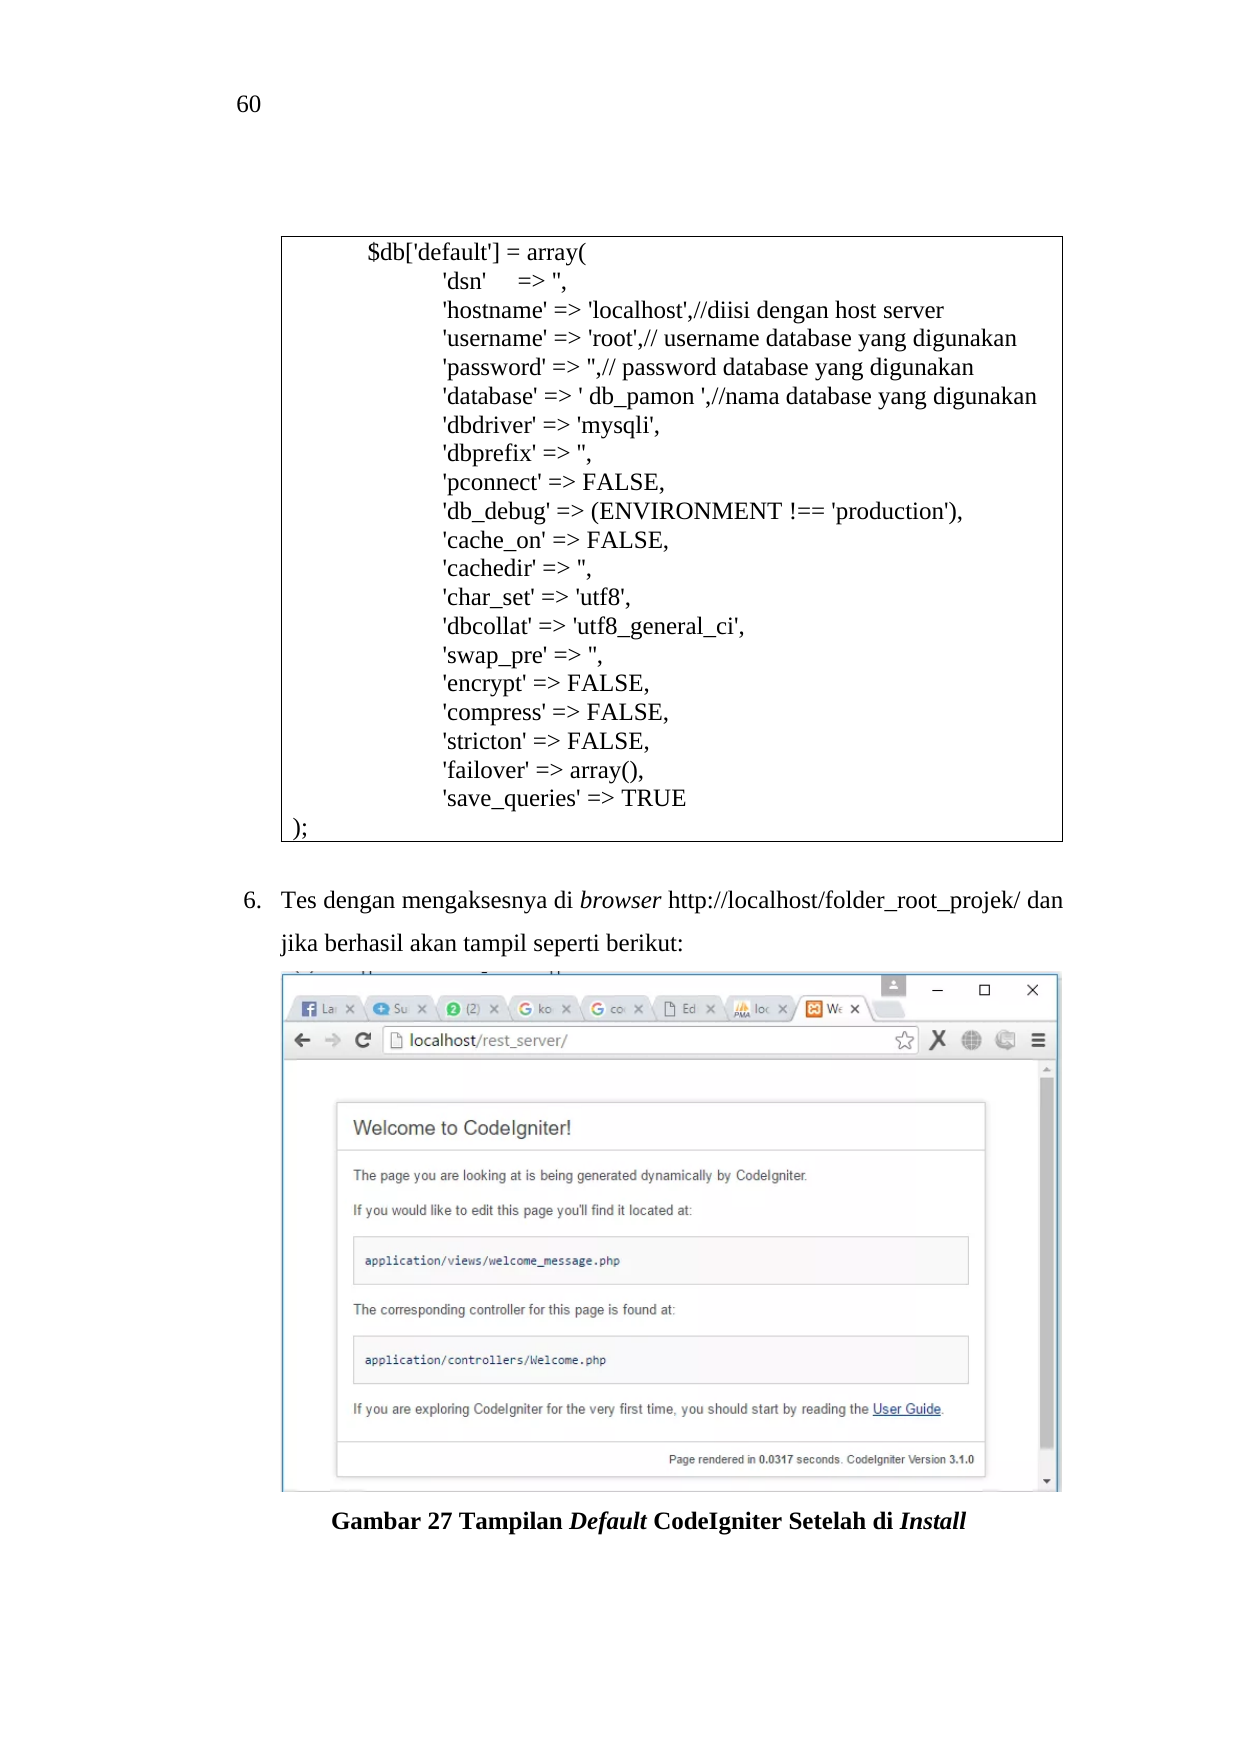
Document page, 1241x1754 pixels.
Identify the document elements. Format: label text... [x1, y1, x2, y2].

list Tes dengan mengaksesnya di browser http://localhost/folder_root_projek/ dan jika berhasil akan tampil seperti berikut: [243, 885, 1063, 957]
picture [280, 971, 1062, 1492]
text Gambar 27 Tampilan Default CodeIgniter Setelah di Install [236, 1506, 1063, 1535]
table_header $db['default'] = array( 'dsn' => '', 'hostname' => 'localhost',//diisi dengan host server 'username' => 'root',// username database yang digunakan 'password' => '',// password database yang digunakan 'database' => ' db_pamon ',//nama database yang digunakan 'dbdriver' => 'mysqli', 'dbprefix' => '', 'pconnect' => FALSE, 'db_debug' => (ENVIRONMENT !== 'production'), 'cache_on' => FALSE, 'cachedir' => '', 'char_set' => 'utf8', 'dbcollat' => 'utf8_general_ci', 'swap_pre' => '', 'encrypt' => FALSE, 'compress' => FALSE, 'stricton' => FALSE, 'failover' => array(), 'save_queries' => TRUE ); [282, 237, 1062, 841]
